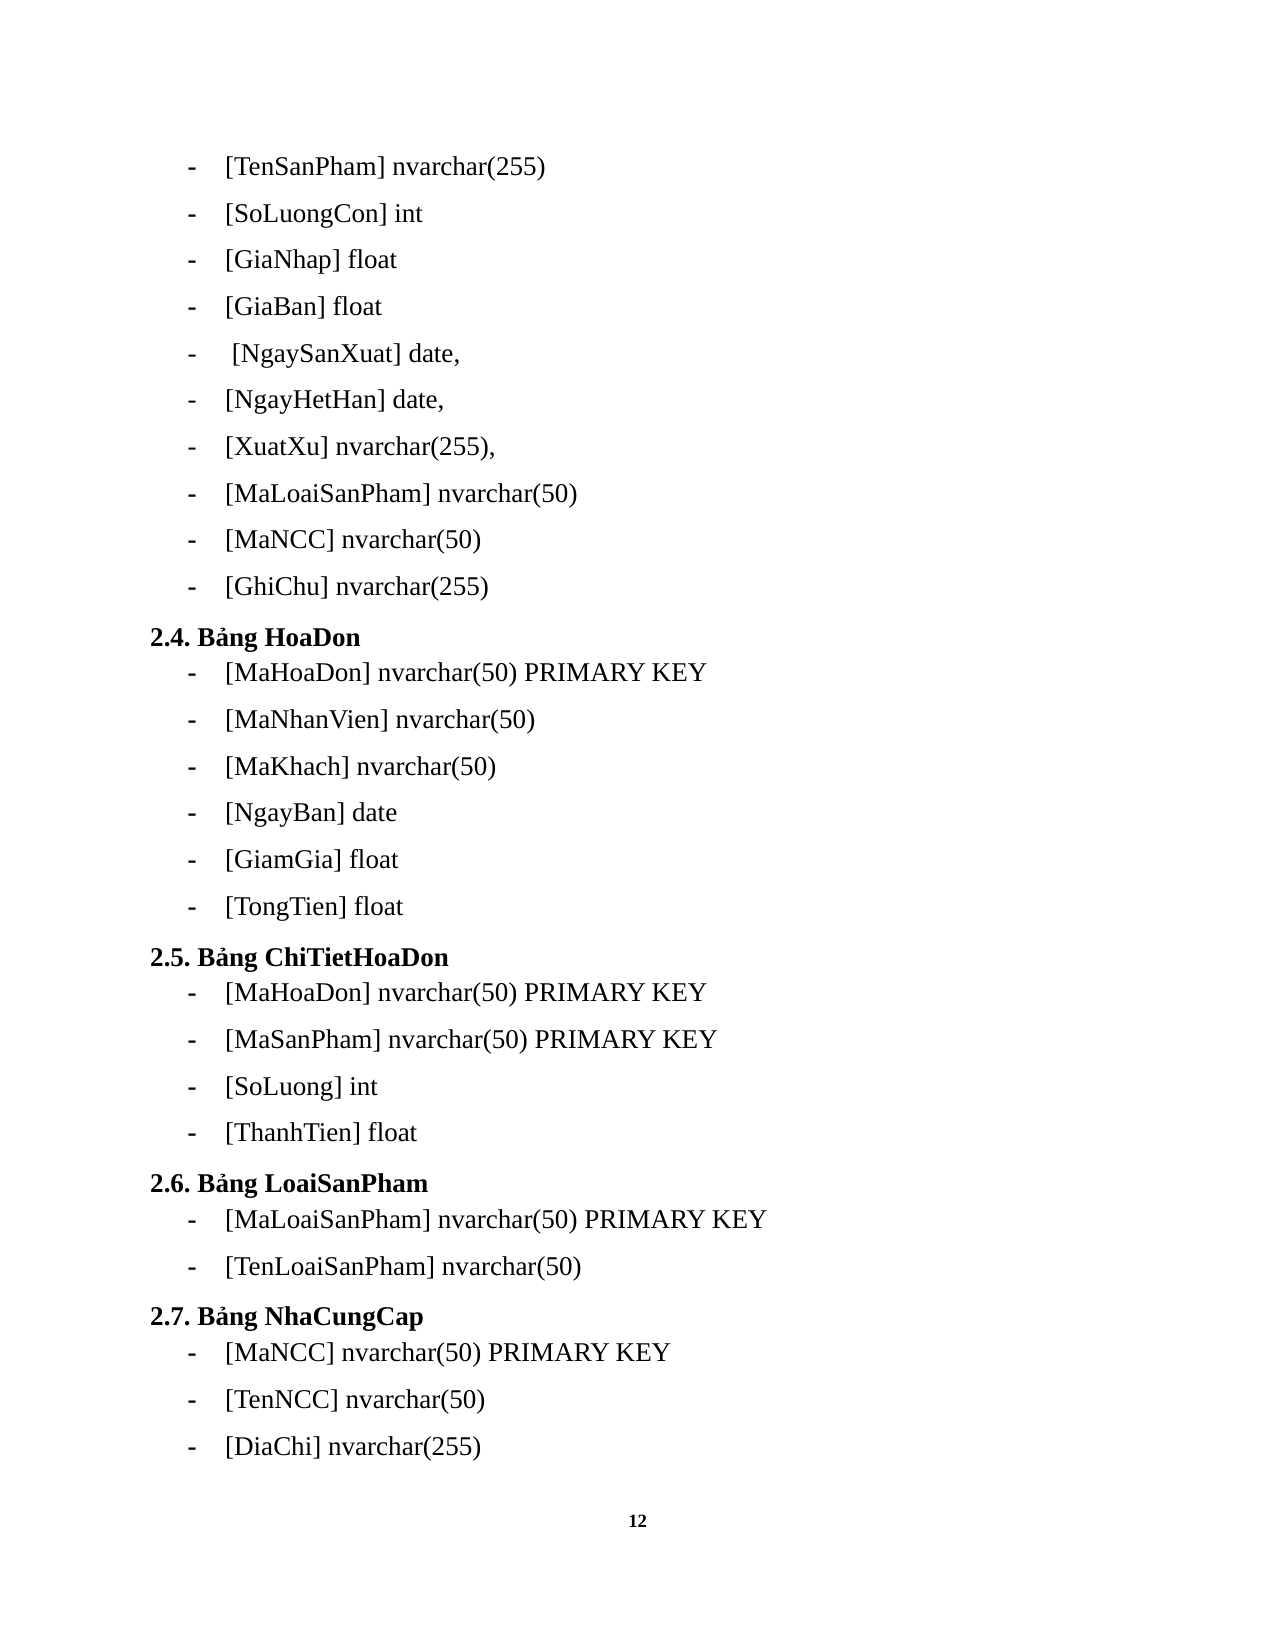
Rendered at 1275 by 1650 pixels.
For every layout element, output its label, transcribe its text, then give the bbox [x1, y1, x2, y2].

subtitle 2.6. Bảng LoaiSanPham [150, 1167, 1125, 1198]
list [MaHoaDon] nvarchar(50) PRIMARY KEY [187, 657, 1125, 688]
list [MaSanPham] nvarchar(50) PRIMARY KEY [187, 1023, 1125, 1054]
list [SoLuongCon] int [187, 197, 1125, 228]
subtitle 2.4. Bảng HoaDon [150, 621, 1125, 652]
list [TenSanPham] nvarchar(255) [187, 150, 1125, 181]
subtitle 2.5. Bảng ChiTietHoaDon [150, 941, 1125, 972]
list [TenNCC] nvarchar(50) [187, 1383, 1125, 1414]
list [ThanhTien] float [187, 1116, 1125, 1148]
list [GhiChu] nvarchar(255) [187, 570, 1125, 601]
list [XuatXu] nvarchar(255), [187, 430, 1125, 461]
list [GiaNhap] float [187, 243, 1125, 274]
list [MaNhanVien] nvarchar(50) [187, 703, 1125, 734]
list [NgaySanXuat] date, [187, 337, 1125, 368]
list [NgayBan] date [187, 797, 1125, 828]
list [MaHoaDon] nvarchar(50) PRIMARY KEY [187, 976, 1125, 1008]
list [MaLoaiSanPham] nvarchar(50) PRIMARY KEY [187, 1203, 1125, 1234]
list [MaLoaiSanPham] nvarchar(50) [187, 477, 1125, 508]
list [MaNCC] nvarchar(50) PRIMARY KEY [187, 1336, 1125, 1367]
list [TenLoaiSanPham] nvarchar(50) [187, 1250, 1125, 1281]
list [GiamGia] float [187, 843, 1125, 874]
list [GiaBan] float [187, 290, 1125, 321]
list [SoLuong] int [187, 1070, 1125, 1101]
list [NgayHetHan] date, [187, 383, 1125, 414]
list [MaKhach] nvarchar(50) [187, 750, 1125, 781]
list [MaNCC] nvarchar(50) [187, 523, 1125, 554]
subtitle 2.7. Bảng NhaCungCap [150, 1301, 1125, 1332]
list [DiaChi] nvarchar(255) [187, 1429, 1125, 1461]
list [TongTien] float [187, 890, 1125, 921]
